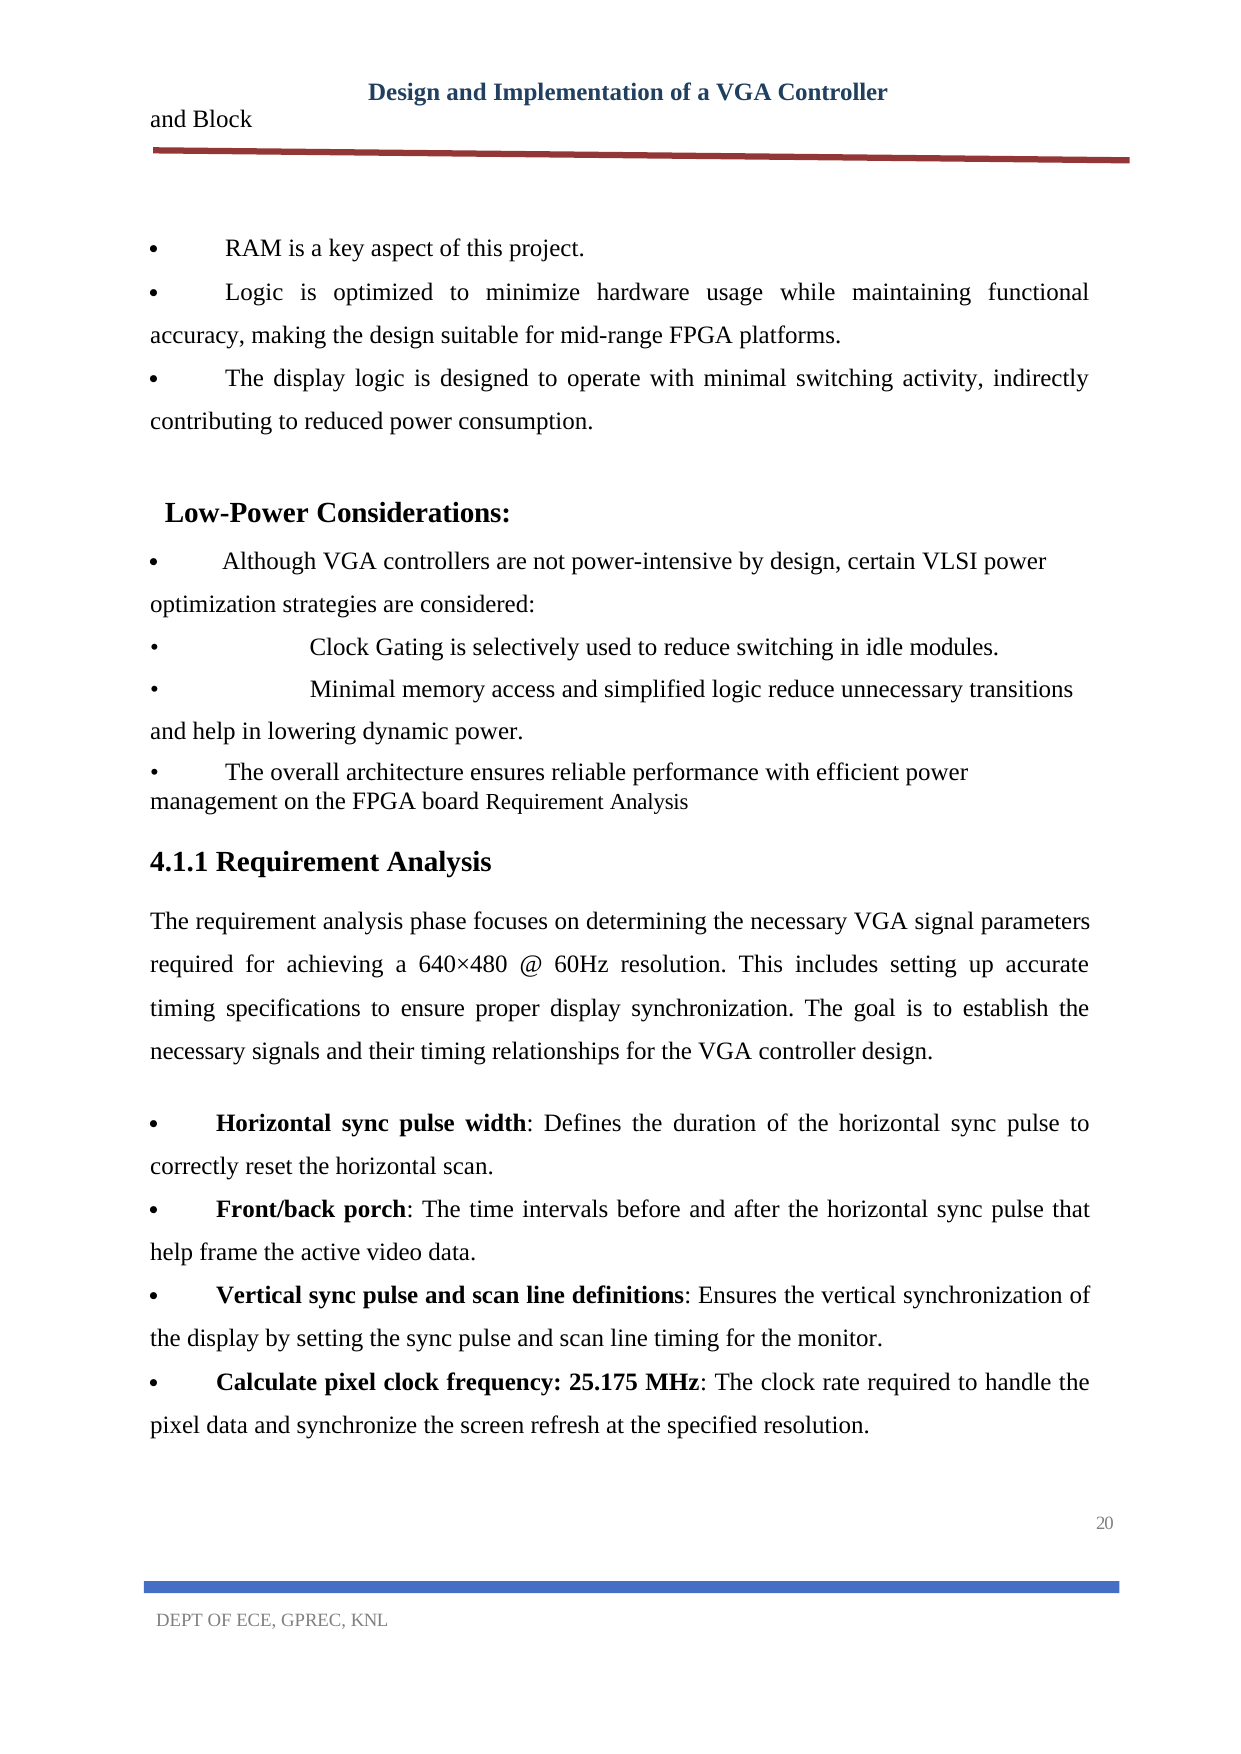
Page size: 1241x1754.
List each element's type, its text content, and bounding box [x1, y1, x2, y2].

list RAM is a key aspect of this project. [150, 233, 1090, 262]
text 4.1.1 Requirement Analysis [150, 844, 1090, 877]
list The overall architecture ensures reliable performance with efficient power management on the FPGA board Requirement Analysis [150, 757, 1090, 815]
list Logic is optimized to minimize hardware usage while maintaining functional accuracy, making the design suitable for mid-range FPGA platforms. [150, 277, 1090, 348]
list The display logic is designed to operate with minimal switching activity, indirectly contributing to reduced power consumption. [150, 363, 1090, 435]
subtitle Low-Power Considerations: [150, 495, 1090, 529]
list Minimal memory access and simplified logic reduce unnecessary transitions and help in lowering dynamic power. [150, 674, 1090, 744]
list Although VGA controllers are not power-intensive by design, certain VLSI power optimization strategies are considered: [150, 546, 1090, 618]
list Calculate pixel clock frequency: 25.175 MHz: The clock rate required to handle the pixel data and synchronize the screen refresh at the specified resolution. [150, 1367, 1090, 1438]
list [150, 104, 1090, 133]
list Horizontal sync pulse width: Defines the duration of the horizontal sync pulse to correctly reset the horizontal scan. [150, 1108, 1090, 1180]
list Vertical sync pulse and scan line definitions: Ensures the vertical synchronization of the display by setting the sync pulse and scan line timing for the monitor. [150, 1280, 1090, 1352]
list Clock Gating is selectively used to reduce switching in idle modules. [150, 632, 1090, 661]
text The requirement analysis phase focuses on determining the necessary VGA signal parameters required for achieving a 640×480 @ 60Hz resolution. This includes setting up accurate timing specifications to ensure proper display synchronization. The goal is to establish the necessary signals and their timing relationships for the VGA controller design. [150, 906, 1090, 1064]
list Front/back porch: The time intervals before and after the horizontal sync pulse that help frame the active video data. [150, 1194, 1090, 1266]
